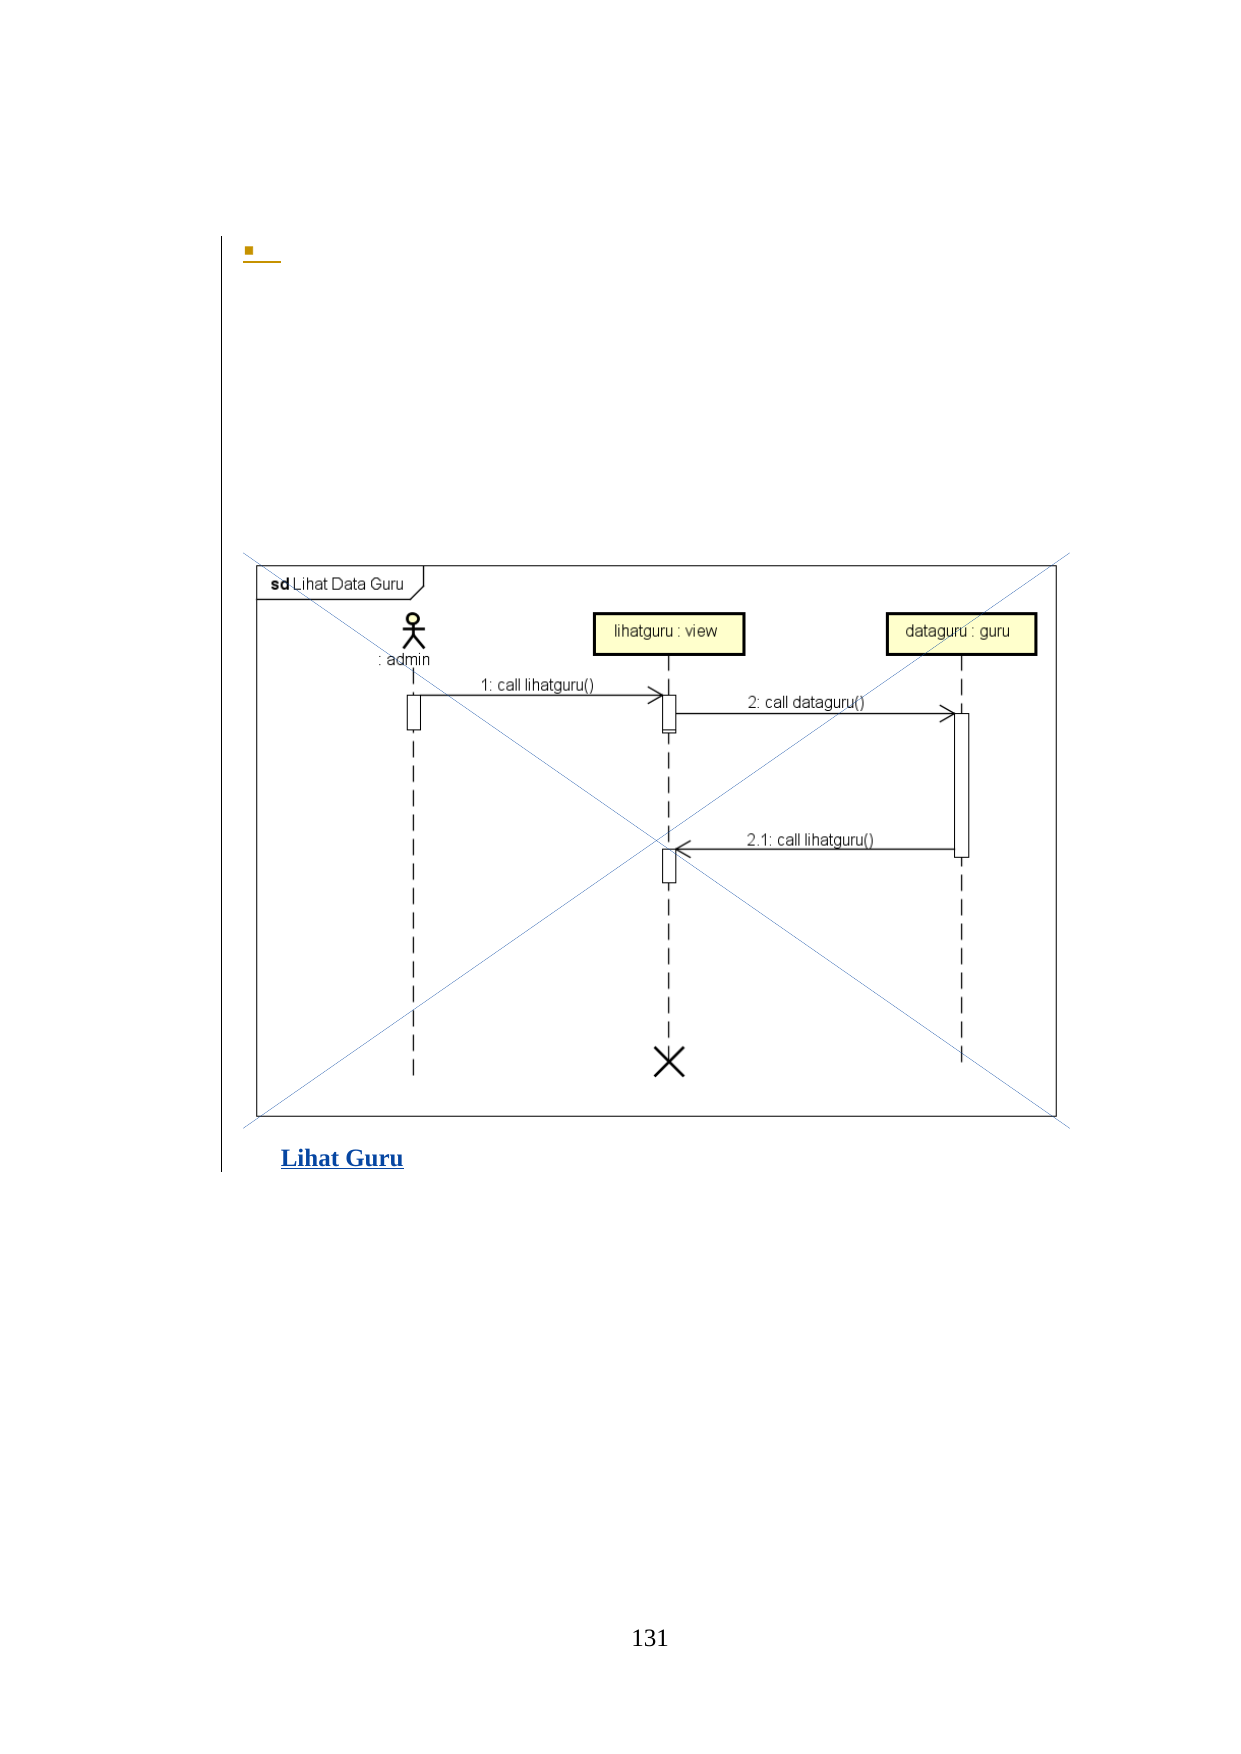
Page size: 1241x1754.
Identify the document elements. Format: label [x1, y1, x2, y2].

picture [658, 554, 1070, 1127]
picture [244, 842, 1069, 1129]
picture [243, 554, 655, 1127]
picture [244, 552, 1069, 840]
